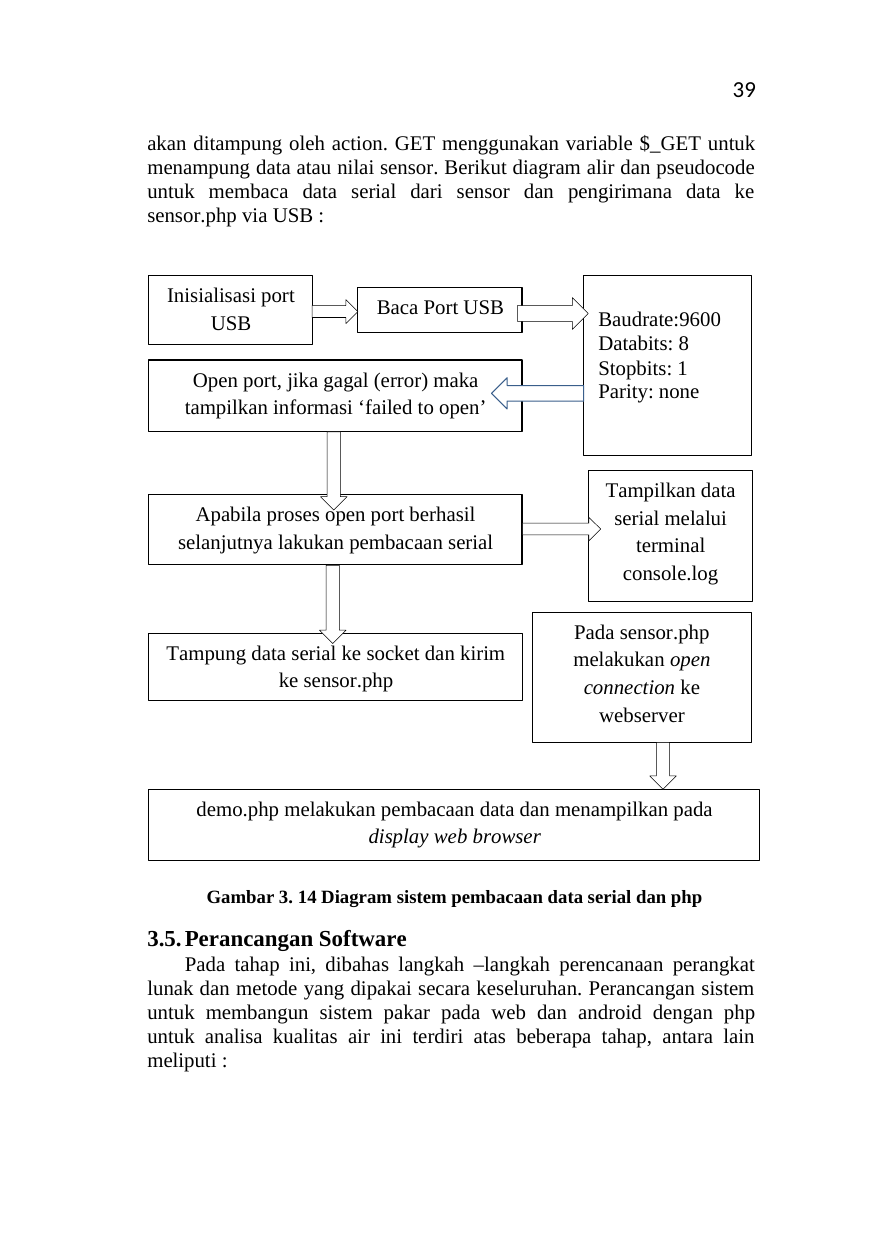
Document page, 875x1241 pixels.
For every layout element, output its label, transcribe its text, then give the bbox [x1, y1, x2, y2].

text Pada tahap ini, dibahas langkah –langkah perencanaan perangkat lunak dan metode yang dipakai secara keseluruhan. Perancangan sistem untuk membangun sistem pakar pada web dan android dengan php untuk analisa kualitas air ini terdiri atas beberapa tahap, antara lain meliputi : [147, 951, 756, 1072]
subtitle Perancangan Software [147, 925, 756, 951]
